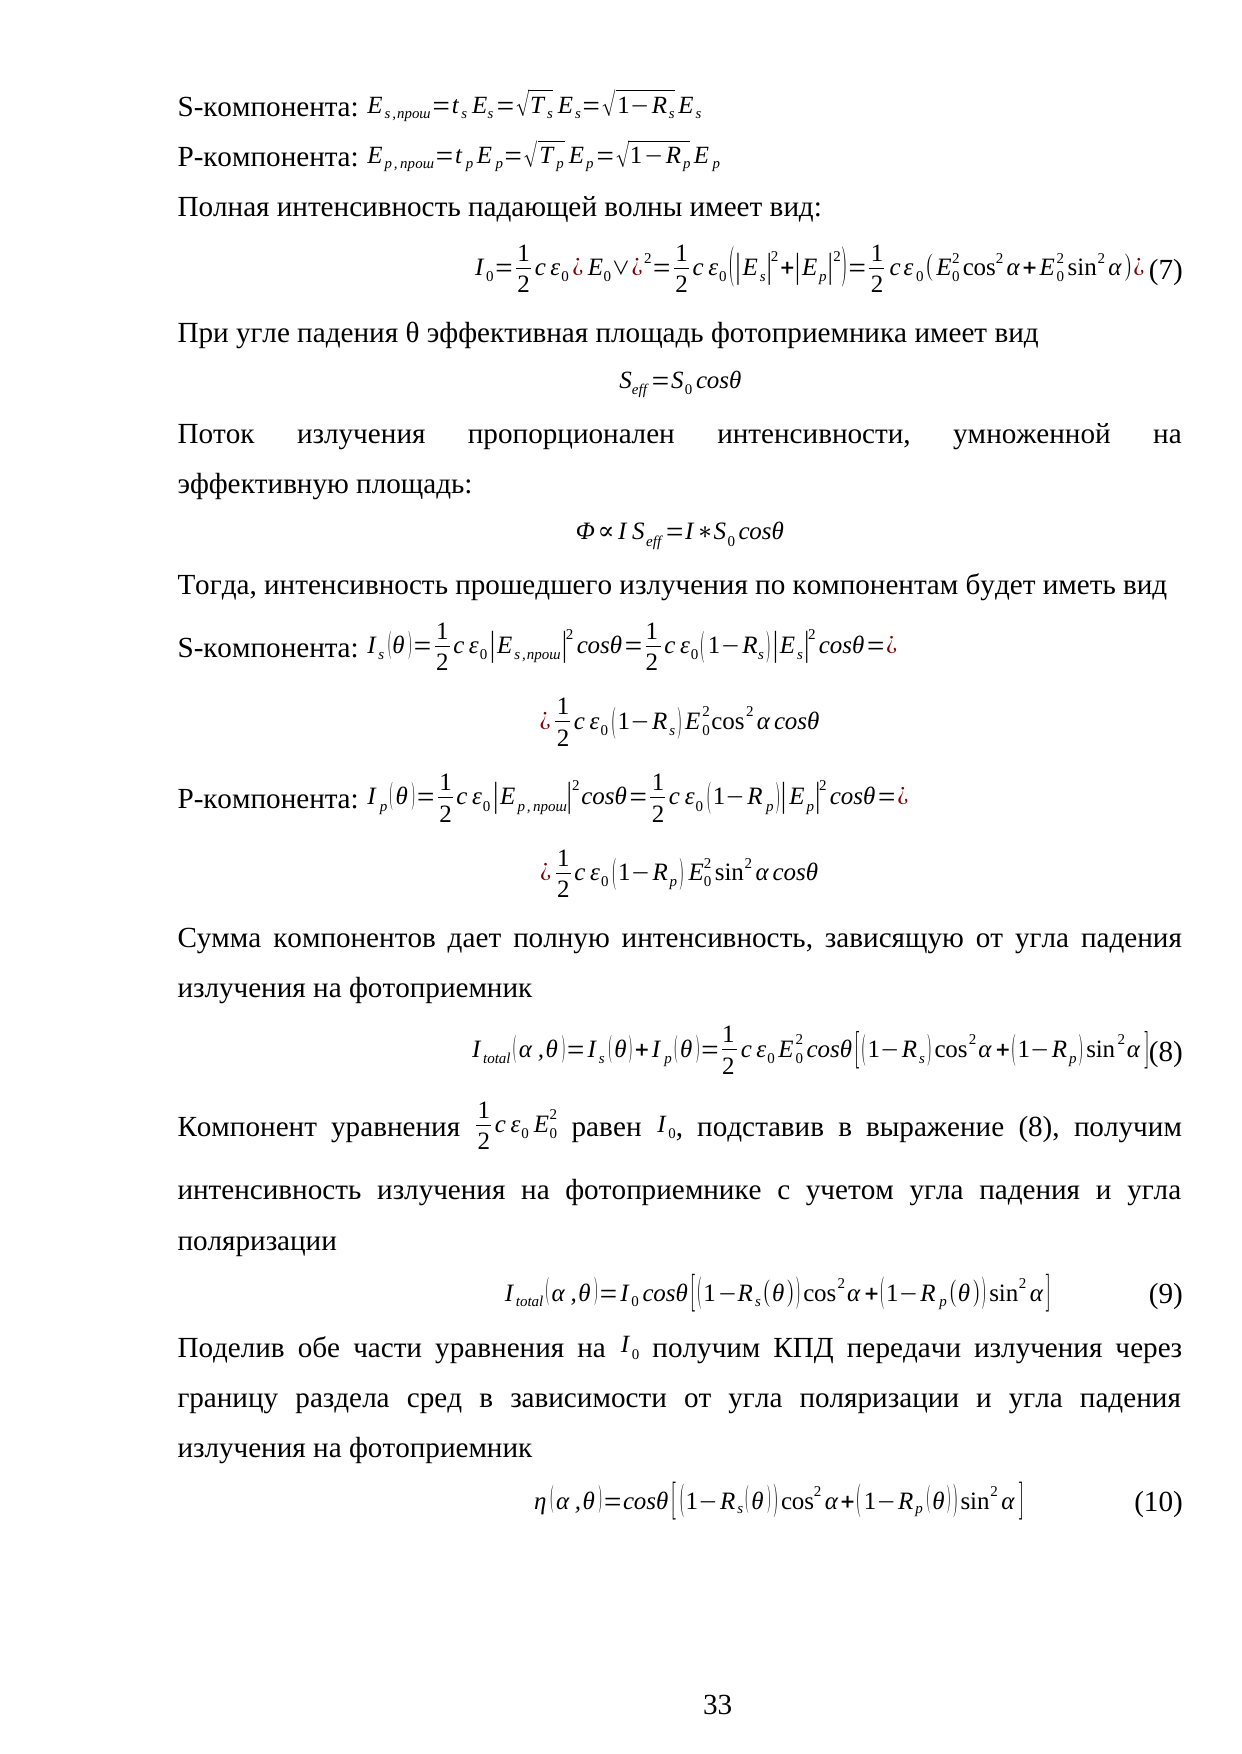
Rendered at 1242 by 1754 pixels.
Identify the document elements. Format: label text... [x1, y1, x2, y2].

text Тогда, интенсивность прошедшего излучения по компонентам будет иметь вид [177, 567, 1183, 601]
text S-компонента: [177, 89, 1183, 122]
text Поделив обе части уравнения на получим КПД передачи излучения через границу раздела сред в зависимости от угла поляризации и угла падения излучения на фотоприемник [177, 1330, 1183, 1464]
text Компонент уравнения равен , подставив в выражение (8), получим интенсивность излучения на фотоприемнике с учетом угла падения и угла поляризации [177, 1097, 1183, 1256]
text S-компонента: [177, 617, 1183, 676]
text Полная интенсивность падающей волны имеет вид: [177, 189, 1183, 223]
text (7) [177, 240, 1183, 299]
text P-компонента: [177, 139, 1183, 173]
text (9) [177, 1273, 1183, 1313]
text P-компонента: [177, 769, 1183, 828]
text При угле падения θ эффективная площадь фотоприемника имеет вид [177, 316, 1183, 349]
text (10) [177, 1481, 1183, 1521]
text Поток излучения пропорционален интенсивности, умноженной на эффективную площадь: [177, 416, 1183, 500]
text Сумма компонентов дает полную интенсивность, зависящую от угла падения излучения на фотоприемник [177, 920, 1183, 1004]
text (8) [177, 1021, 1183, 1080]
